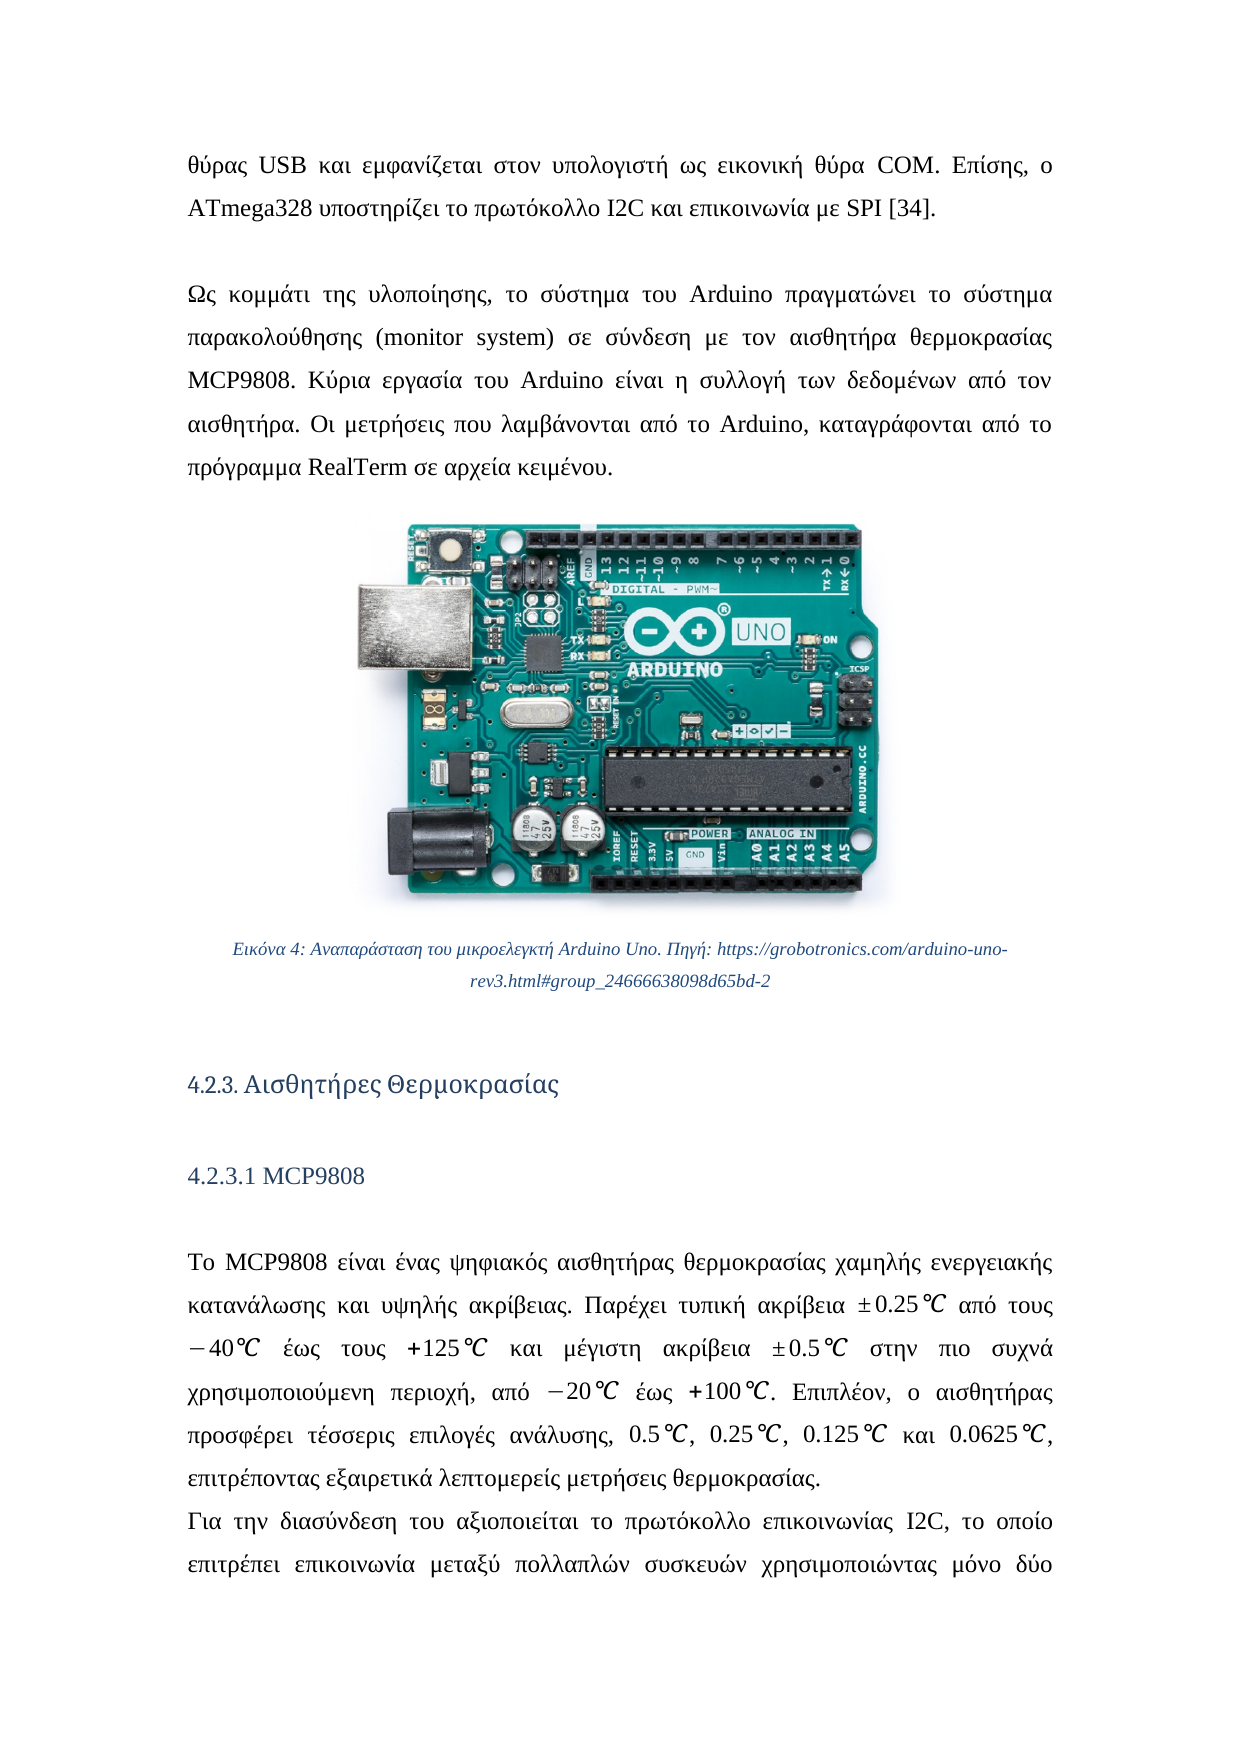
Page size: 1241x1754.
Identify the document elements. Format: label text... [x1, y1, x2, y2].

picture [364, 524, 877, 895]
text Το MCP9808 είναι ένας ψηφιακός αισθητήρας θερμοκρασίας χαμηλής ενεργειακής κατανάλωσης και υψηλής ακρίβειας. Παρέχει τυπική ακρίβεια από τους έως τους και μέγιστη ακρίβεια στην πιο συχνά χρησιμοποιούμενη περιοχή, από έως . Επιπλέον, ο αισθητήρας προσφέρει τέσσερις επιλογές ανάλυσης, , , και , επιτρέποντας εξαιρετικά λεπτομερείς μετρήσεις θερμοκρασίας. [187, 1247, 1053, 1492]
text Εικόνα 4: Αναπαράσταση του μικροελεγκτή Arduino Uno. Πηγή: https://grobotronics.com/arduino-uno-rev3.html#group_24666638098d65bd-2 [187, 938, 1053, 992]
subtitle 4.2.3.1 MCP9808 [187, 1161, 1053, 1190]
subtitle 4.2.3. Αισθητήρες Θερμοκρασίας [187, 1071, 1053, 1099]
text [187, 1506, 1053, 1578]
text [187, 150, 1053, 222]
text Ως κομμάτι της υλοποίησης, το σύστημα του Arduino πραγματώνει το σύστημα παρακολούθησης (monitor system) σε σύνδεση με τον αισθητήρα θερμοκρασίας MCP9808. Κύρια εργασία του Arduino είναι η συλλογή των δεδομένων από τον αισθητήρα. Οι μετρήσεις που λαμβάνονται από το Arduino, καταγράφονται από το πρόγραμμα RealTerm σε αρχεία κειμένου. [187, 279, 1053, 481]
